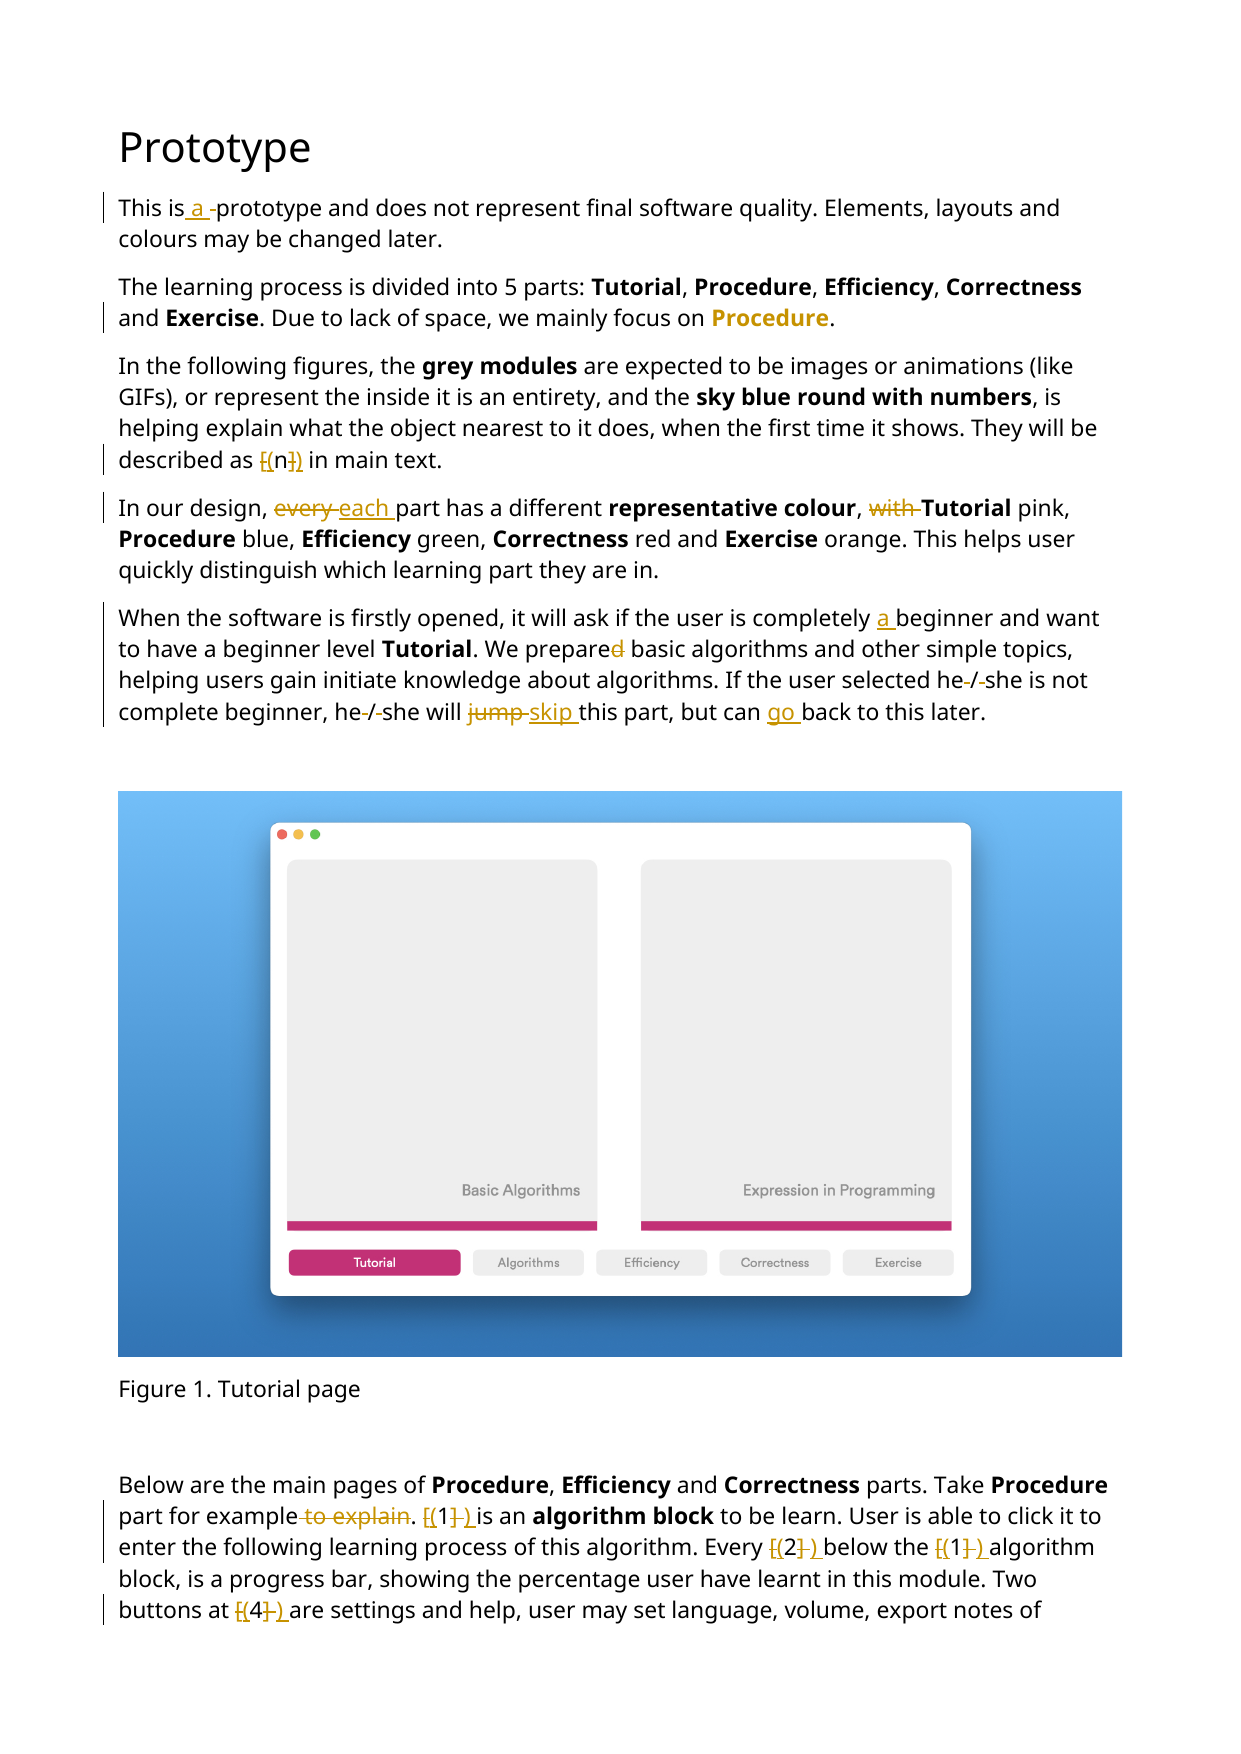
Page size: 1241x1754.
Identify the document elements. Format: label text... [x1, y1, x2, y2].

text In our design, part has a different representative colour, Tutorial pink, Procedure blue, Efficiency green, Correctness red and Exercise orange. This helps user quickly distinguish which learning part they are in. [118, 492, 1122, 585]
subtitle Prototype [118, 118, 1122, 175]
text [118, 1469, 1122, 1625]
text This isprototype and does not represent final software quality. Elements, layouts and colours may be changed later. [118, 192, 1122, 254]
text The learning process is divided into 5 parts: Tutorial, Procedure, Efficiency, Correctness and Exercise. Due to lack of space, we mainly focus on Procedure. [118, 271, 1122, 333]
text When the software is firstly opened, it will ask if the user is completely beginner and want to have a beginner level Tutorial. We prepare basic algorithms and other simple topics, helping users gain initiate knowledge about algorithms. If the user selected he/she is not complete beginner, he/she will this part, but can back to this later. [118, 602, 1122, 727]
text In the following figures, the grey modules are expected to be images or animations (like GIFs), or represent the inside it is an entirety, and the sky blue round with numbers, is helping explain what the object nearest to it does, when the first time it shows. They will be described as n in main text. [118, 350, 1122, 475]
text Figure 1. Tutorial page [118, 1373, 1122, 1404]
picture [118, 791, 1123, 1357]
